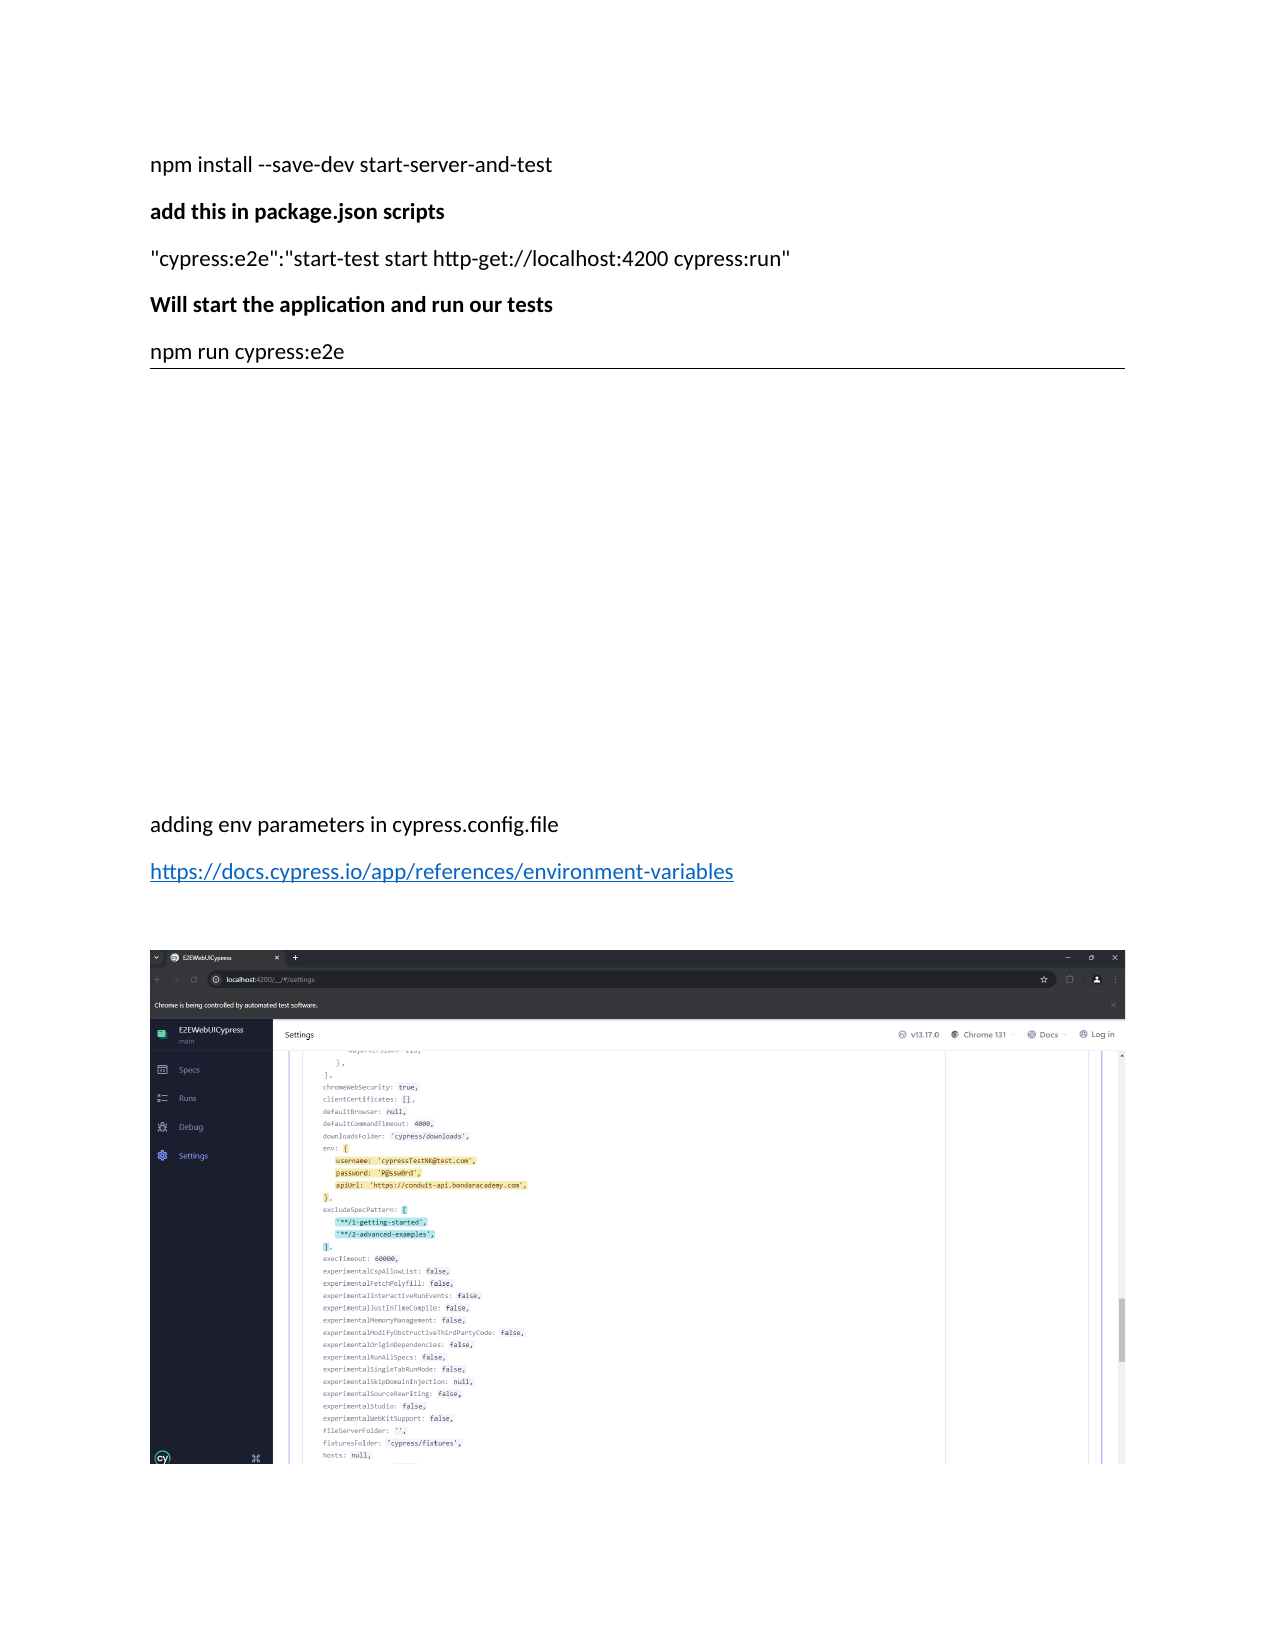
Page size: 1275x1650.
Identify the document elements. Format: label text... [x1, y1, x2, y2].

text npm install --save-dev start-server-and-test [150, 150, 1125, 178]
text https://docs.cypress.io/app/references/environment-variables [150, 857, 1125, 885]
text "cypress:e2e":"start-test start http-get://localhost:4200 cypress:run" [150, 244, 1125, 272]
text Will start the application and run our tests [150, 291, 1125, 319]
text add this in package.json scripts [150, 197, 1125, 225]
text adding env parameters in cypress.config.file [150, 810, 1125, 838]
picture [150, 950, 1125, 1464]
text npm run cypress:e2e [150, 337, 1125, 368]
